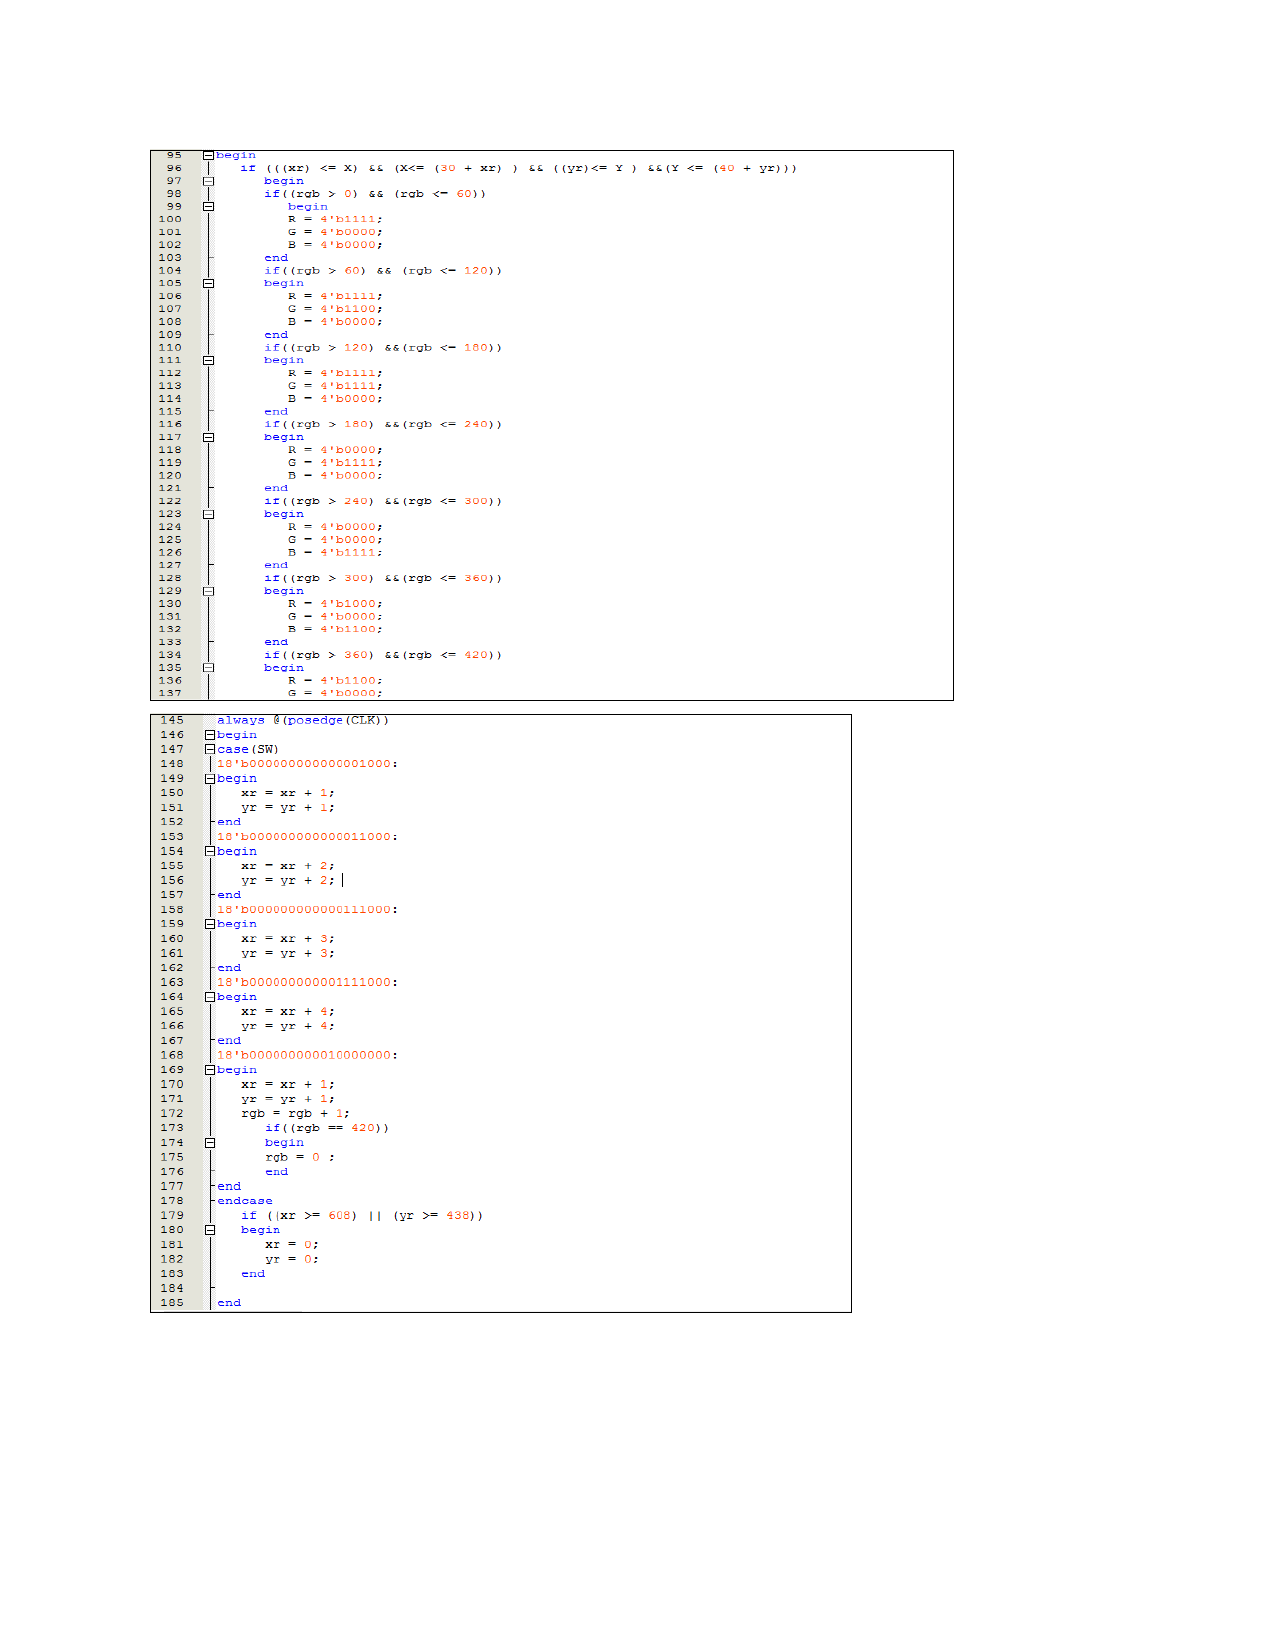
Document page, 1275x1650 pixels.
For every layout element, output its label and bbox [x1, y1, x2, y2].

picture [151, 715, 851, 1312]
picture [151, 151, 953, 700]
